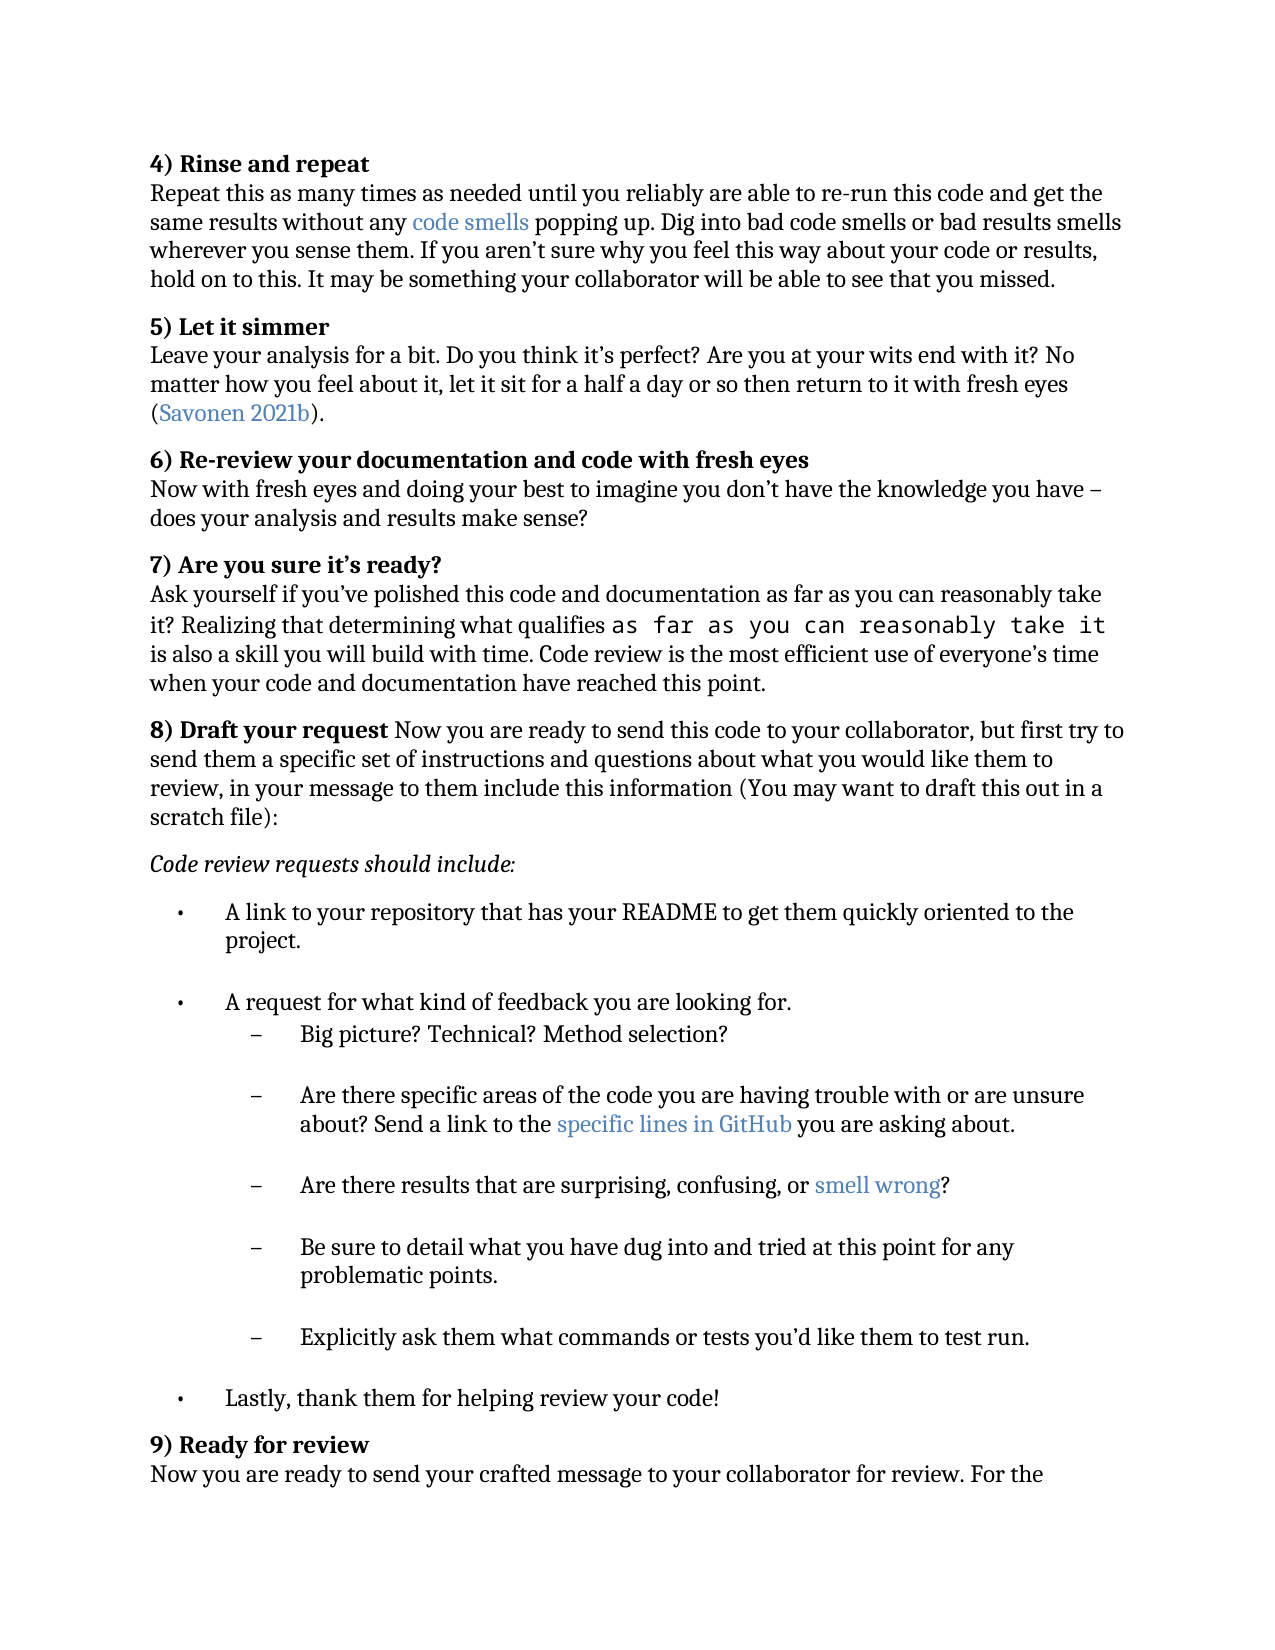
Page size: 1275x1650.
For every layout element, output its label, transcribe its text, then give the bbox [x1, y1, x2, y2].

text 4) Rinse and repeat Repeat this as many times as needed until you reliably are able to re-run this code and get the same results without any code smells popping up. Dig into bad code smells or bad results smells wherever you sense them. If you aren’t sure why you feel this way about your code or results, hold on to this. It may be something your collaborator will be able to see that you missed. [150, 150, 1125, 294]
list Are there specific areas of the code you are having trouble with or are unsure about? Send a link to the specific lines in GitHub you are asking about. [250, 1081, 1125, 1167]
text 5) Let it simmer Leave your analysis for a bit. Do you think it’s perfect? Are you at your wits end with it? No matter how you feel about it, let it sit for a half a day or so then return to it with fresh eyes (Savonen 2021b). [150, 312, 1125, 427]
list Are there results that are surprising, confusing, or smell wrong? [250, 1171, 1125, 1229]
text 8) Draft your request Now you are ready to send this code to your collaborator, but first try to send them a specific set of instructions and questions about what you would like them to review, in your message to them include this information (You may want to draft this out in a scratch file): [150, 716, 1125, 831]
list Lastly, thank them for helping review your code! [175, 1384, 1125, 1412]
list A request for what kind of feedback you are looking for. [175, 987, 1125, 1016]
list A link to your repository that has your README to get them quickly oriented to the project. [175, 897, 1125, 984]
list Big picture? Technical? Method selection? [250, 1020, 1125, 1077]
list Be sure to detail what you have dug into and tried at this point for any problematic points. [250, 1232, 1125, 1319]
text 6) Re-review your documentation and code with fresh eyes Now with fresh eyes and doing your best to imagine you don’t have the knowledge you have – does your analysis and results make sense? [150, 446, 1125, 532]
text 7) Are you sure it’s ready? Ask yourself if you’ve polished this code and documentation as far as you can reasonably take it? Realizing that determining what qualifies as far as you can reasonably take it is also a skill you will build with time. Code review is the most efficient use of everyone’s time when your code and documentation have reached this point. [150, 551, 1125, 697]
list Explicitly ask them what commands or tests you’d like them to test run. [250, 1322, 1125, 1380]
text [150, 1431, 1125, 1489]
text Code review requests should include: [150, 850, 1125, 879]
